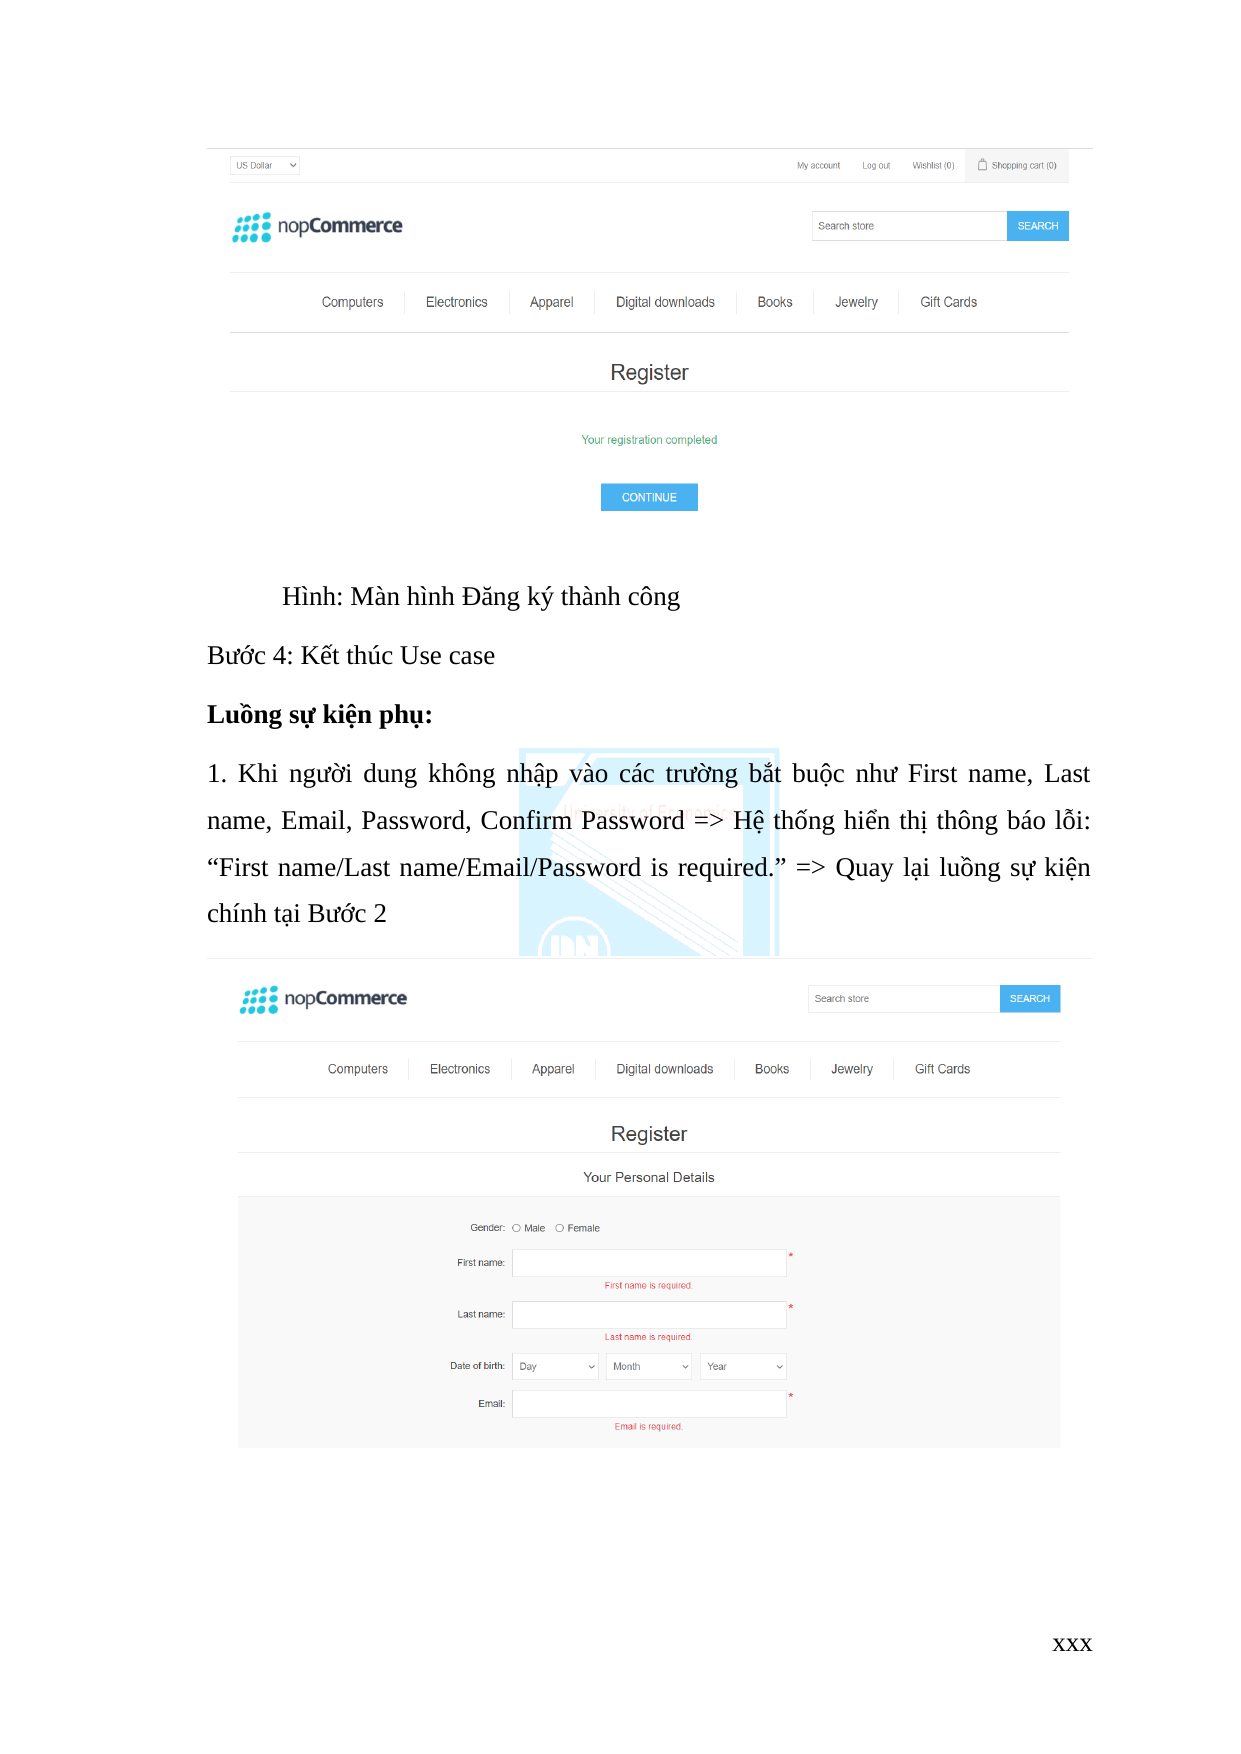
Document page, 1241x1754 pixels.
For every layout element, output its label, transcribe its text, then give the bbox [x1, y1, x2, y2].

picture [206, 147, 1093, 552]
list Bước 4: Kết thúc Use case [207, 639, 1092, 670]
picture [206, 956, 1093, 1448]
list Hình: Màn hình Đăng ký thành công [207, 580, 1092, 611]
list 1. Khi người dung không nhập vào các trường bắt buộc như First name, Last name, Email, Password, Confirm Password => Hệ thống hiển thị thông báo lỗi: “First name/Last name/Email/Password is required.” => Quay lại luồng sự kiện chính tại Bước 2 [207, 757, 1092, 928]
list Luồng sự kiện phụ: [207, 698, 1092, 729]
